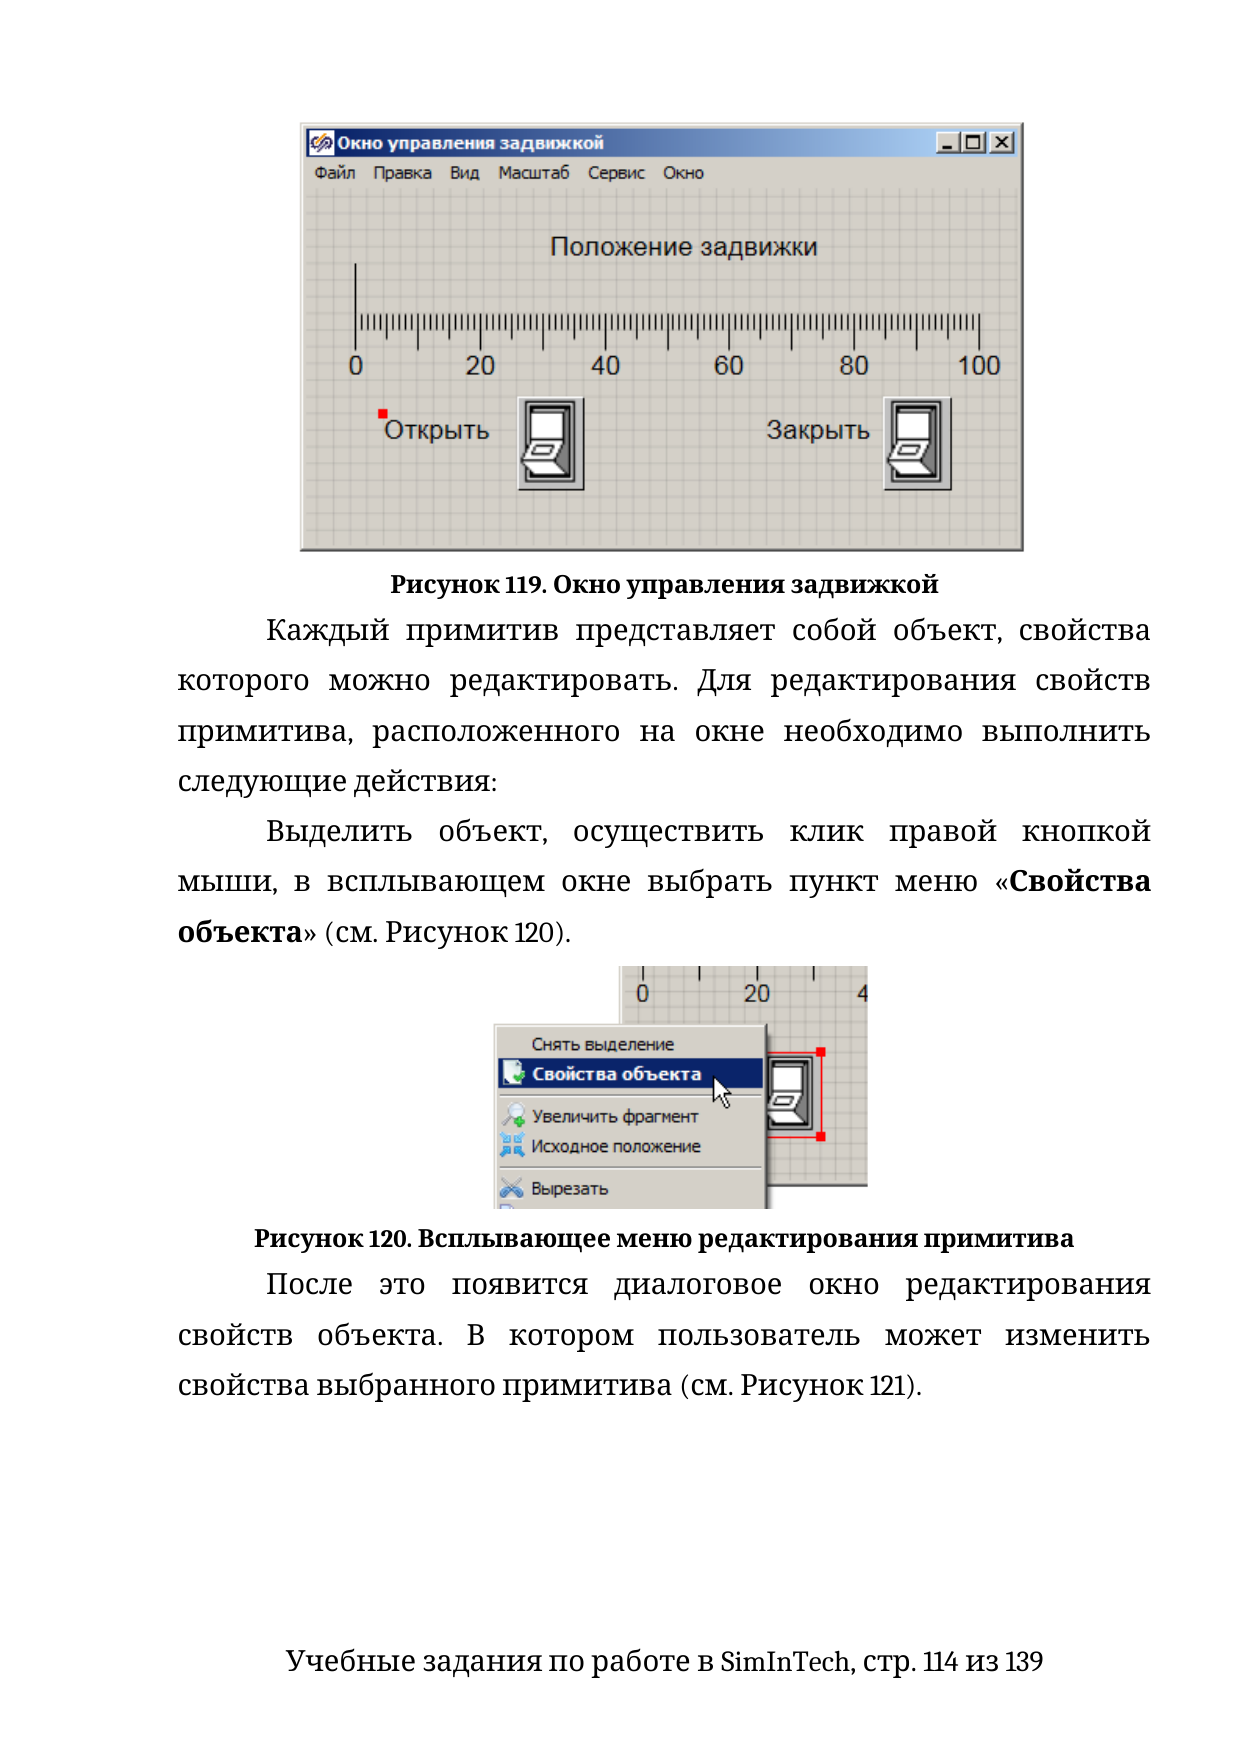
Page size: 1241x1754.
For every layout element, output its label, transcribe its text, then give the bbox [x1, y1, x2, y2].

picture [294, 118, 1035, 555]
text Каждый примитив представляет собой объект, свойства которого можно редактировать. Для редактирования свойств примитива, расположенного на окне необходимо выполнить следующие действия: [177, 614, 1152, 798]
picture [461, 966, 868, 1209]
